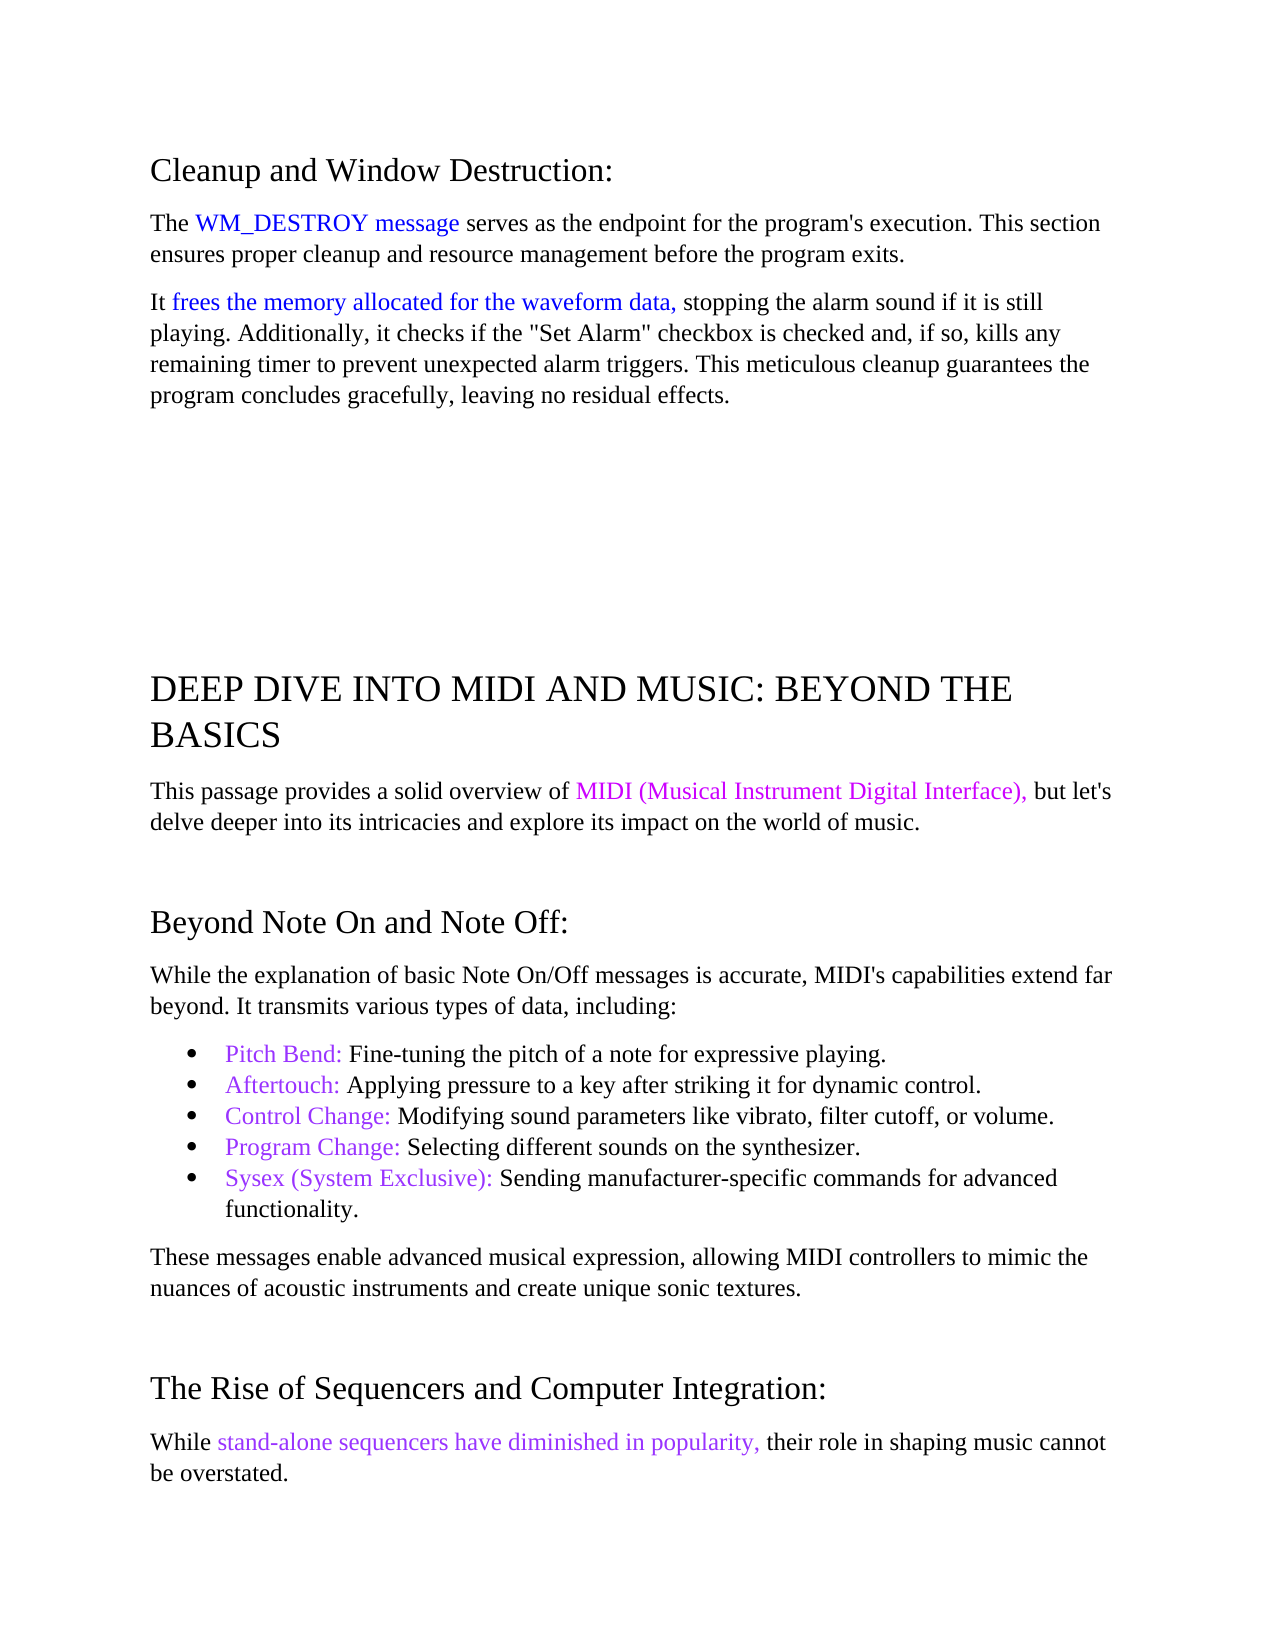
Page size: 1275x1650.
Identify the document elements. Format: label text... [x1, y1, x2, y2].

text While the explanation of basic Note On/Off messages is accurate, MIDI's capabilities extend far beyond. It transmits various types of data, including: [150, 960, 1125, 1020]
list Control Change: Modifying sound parameters like vibrato, filter cutoff, or volume. [187, 1101, 1125, 1130]
text The WM_DESTROY message serves as the endpoint for the program's execution. This section ensures proper cleanup and resource management before the program exits. [150, 208, 1125, 268]
list Program Change: Selecting different sounds on the synthesizer. [187, 1132, 1125, 1161]
text The Rise of Sequencers and Computer Integration: [150, 1368, 1125, 1407]
text These messages enable advanced musical expression, allowing MIDI controllers to mimic the nuances of acoustic instruments and create unique sonic textures. [150, 1242, 1125, 1302]
text DEEP DIVE INTO MIDI AND MUSIC: BEYOND THE BASICS [150, 666, 1125, 756]
text While stand-alone sequencers have diminished in popularity, their role in shaping music cannot be overstated. [150, 1427, 1125, 1486]
list Pitch Bend: Fine-tuning the pitch of a note for expressive playing. [187, 1039, 1125, 1068]
list Aftertouch: Applying pressure to a key after striking it for dynamic control. [187, 1070, 1125, 1099]
text Cleanup and Window Destruction: [150, 150, 1125, 188]
list Sysex (System Exclusive): Sending manufacturer-specific commands for advanced functionality. [187, 1163, 1125, 1223]
text It frees the memory allocated for the waveform data, stopping the alarm sound if it is still playing. Additionally, it checks if the "Set Alarm" checkbox is checked and, if so, kills any remaining timer to prevent unexpected alarm triggers. This meticulous cleanup guarantees the program concludes gracefully, leaving no residual effects. [150, 287, 1125, 409]
text Beyond Note On and Note Off: [150, 902, 1125, 941]
text This passage provides a solid overview of MIDI (Musical Instrument Digital Interface), but let's delve deeper into its intricacies and explore its impact on the world of music. [150, 776, 1125, 836]
